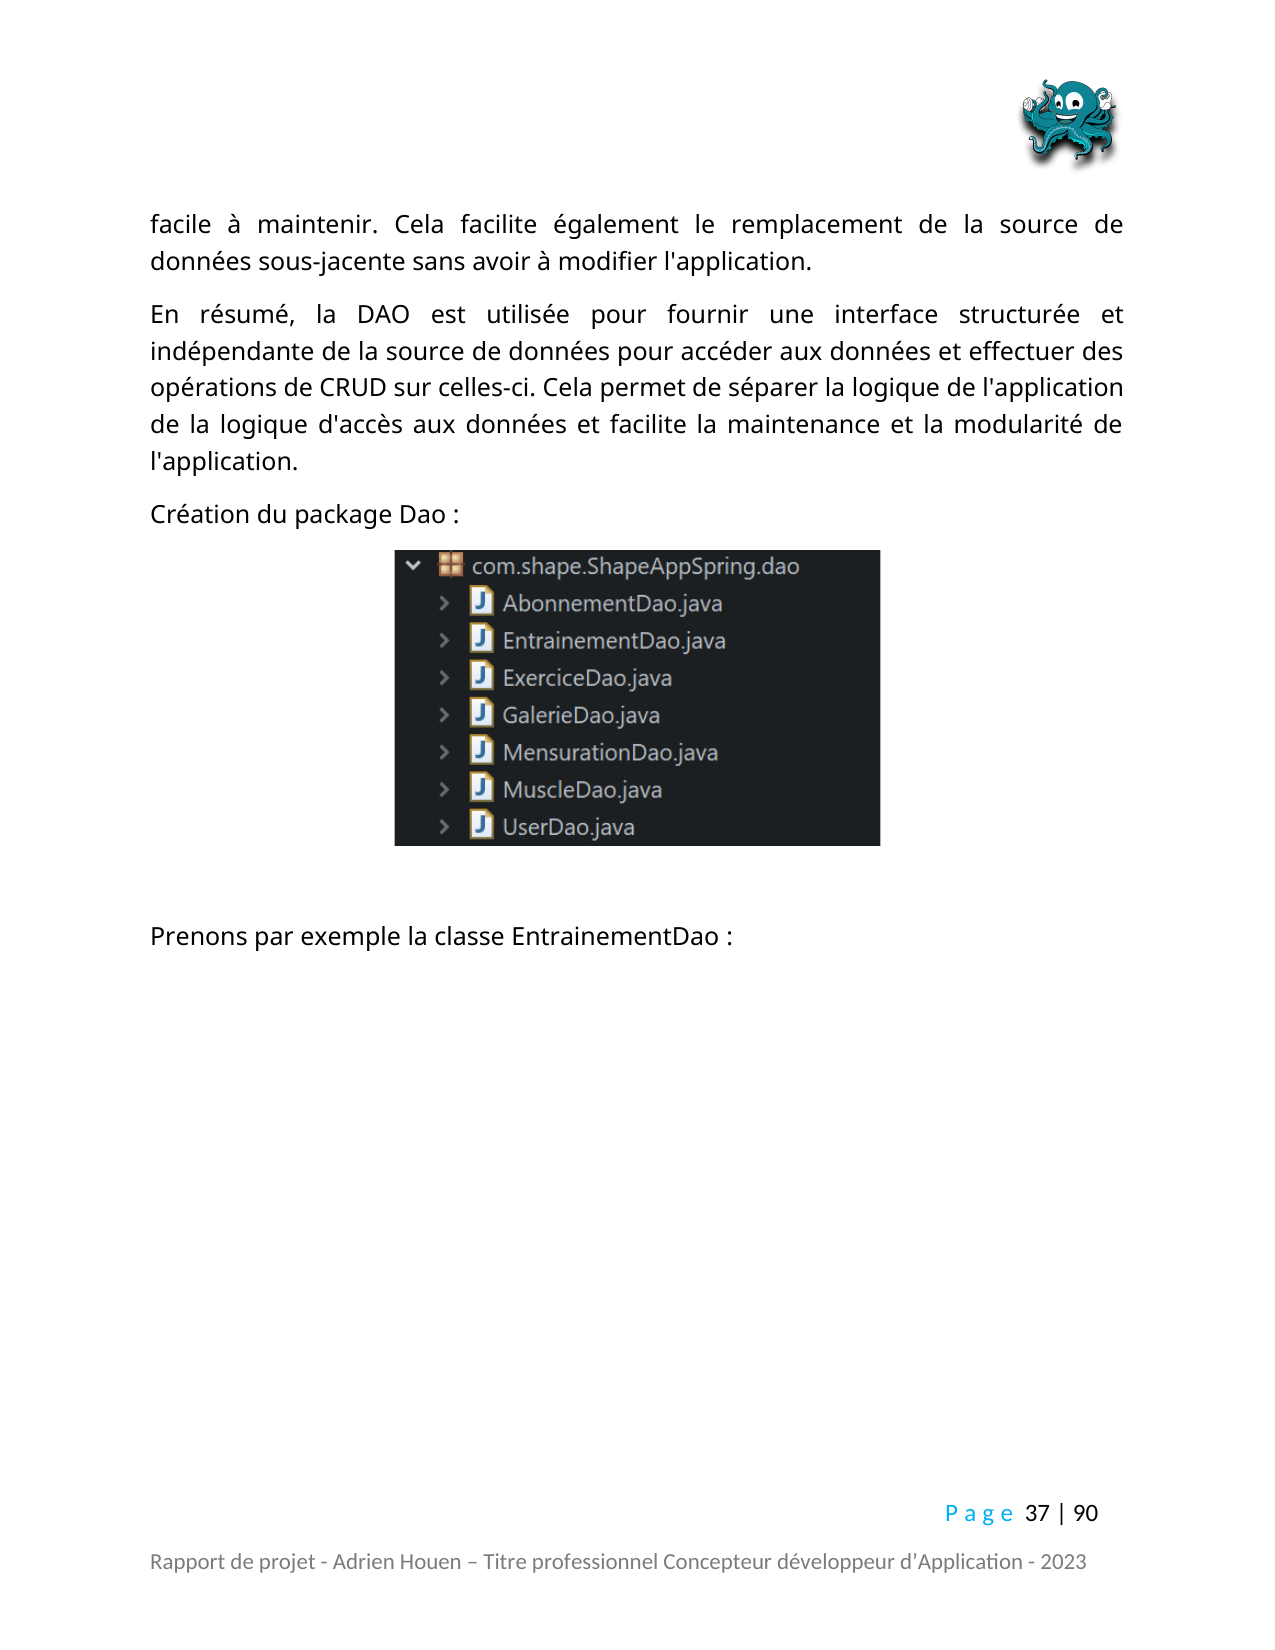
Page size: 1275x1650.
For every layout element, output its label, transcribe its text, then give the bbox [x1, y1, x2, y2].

text Prenons par exemple la classe EntrainementDao : [150, 918, 1125, 952]
picture [394, 550, 881, 846]
picture [1021, 74, 1118, 161]
text Création du package Dao : [150, 497, 1125, 531]
text En résumé, la DAO est utilisée pour fournir une interface structurée et indépendante de la source de données pour accéder aux données et effectuer des opérations de CRUD sur celles-ci. Cela permet de séparer la logique de l'application de la logique d'accès aux données et facilite la maintenance et la modularité de l'application. [150, 297, 1125, 478]
